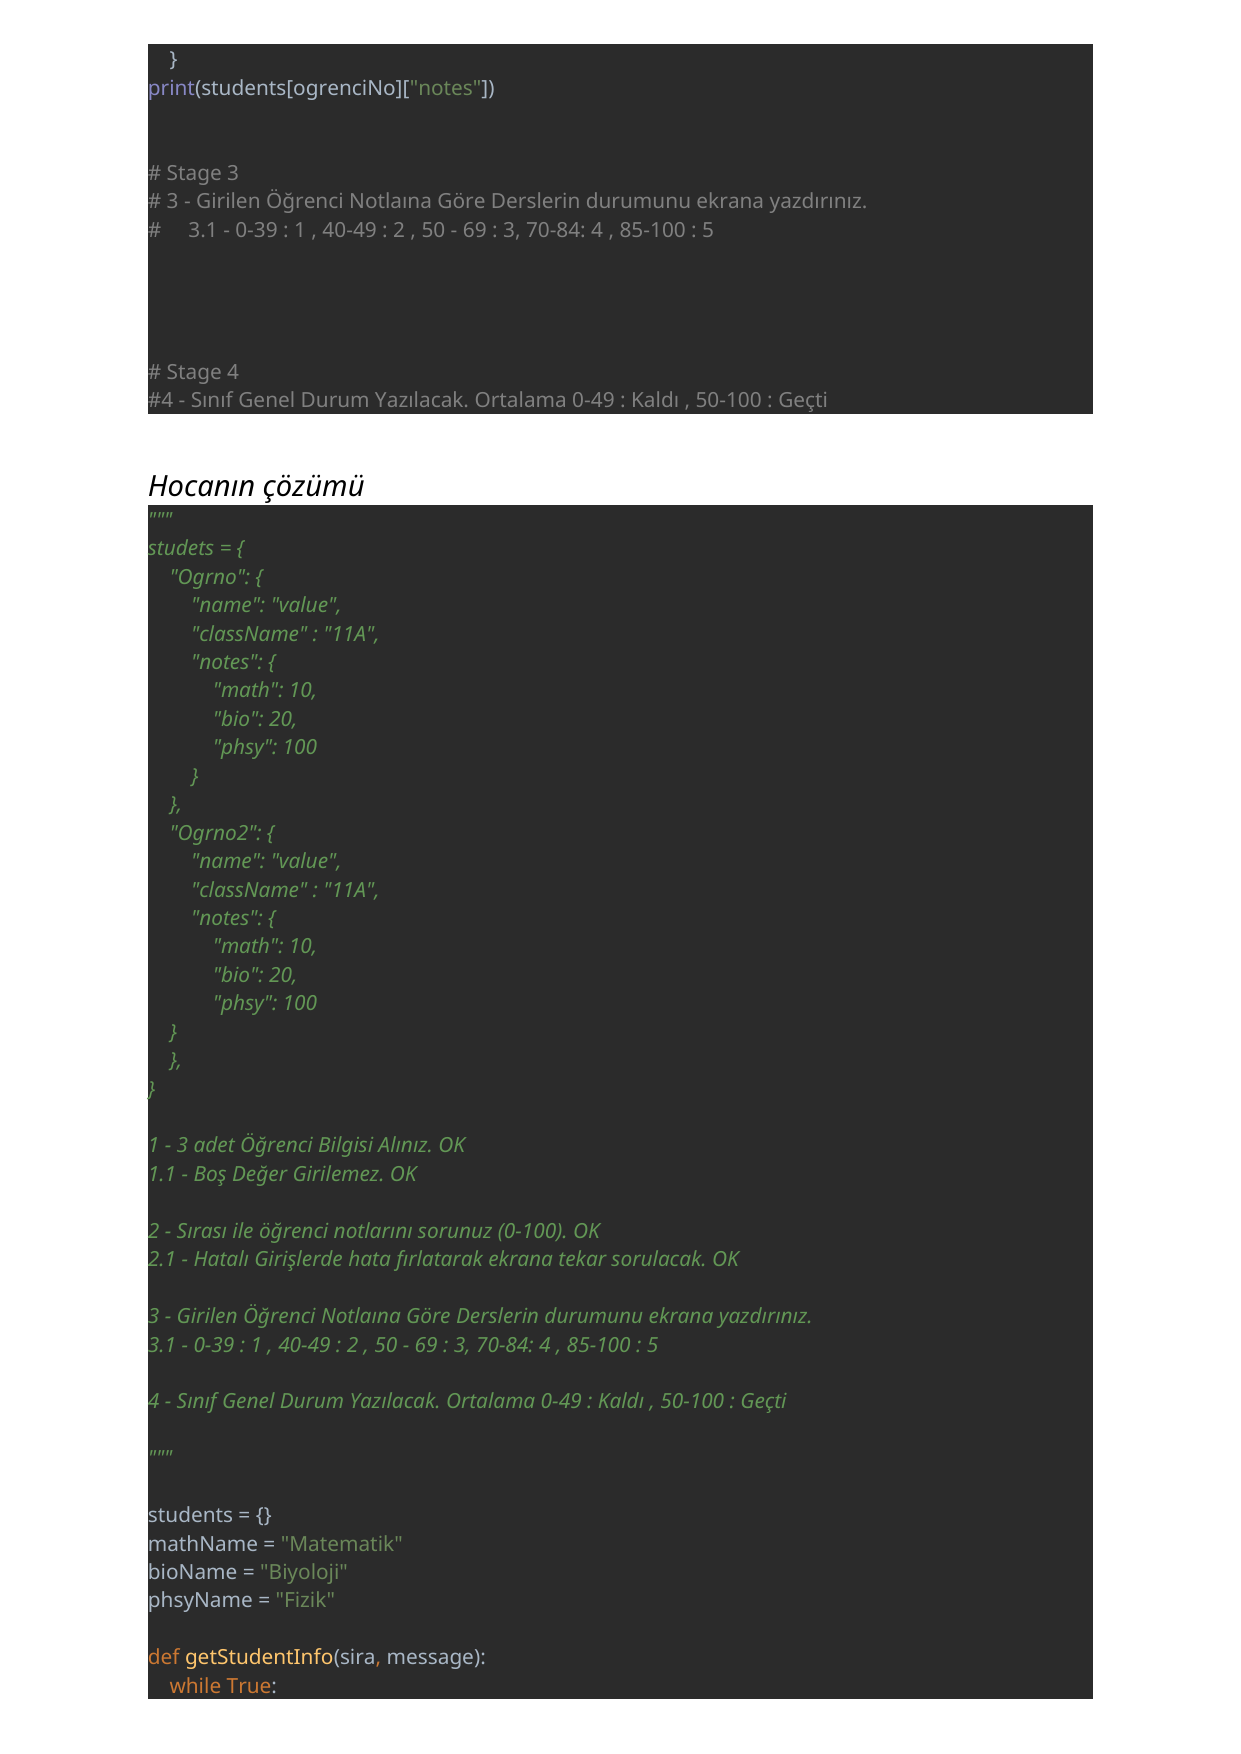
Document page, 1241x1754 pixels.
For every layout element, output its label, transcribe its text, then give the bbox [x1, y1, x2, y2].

subtitle Hocanın çözümü [148, 465, 1093, 505]
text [148, 44, 1093, 414]
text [148, 505, 1093, 1699]
